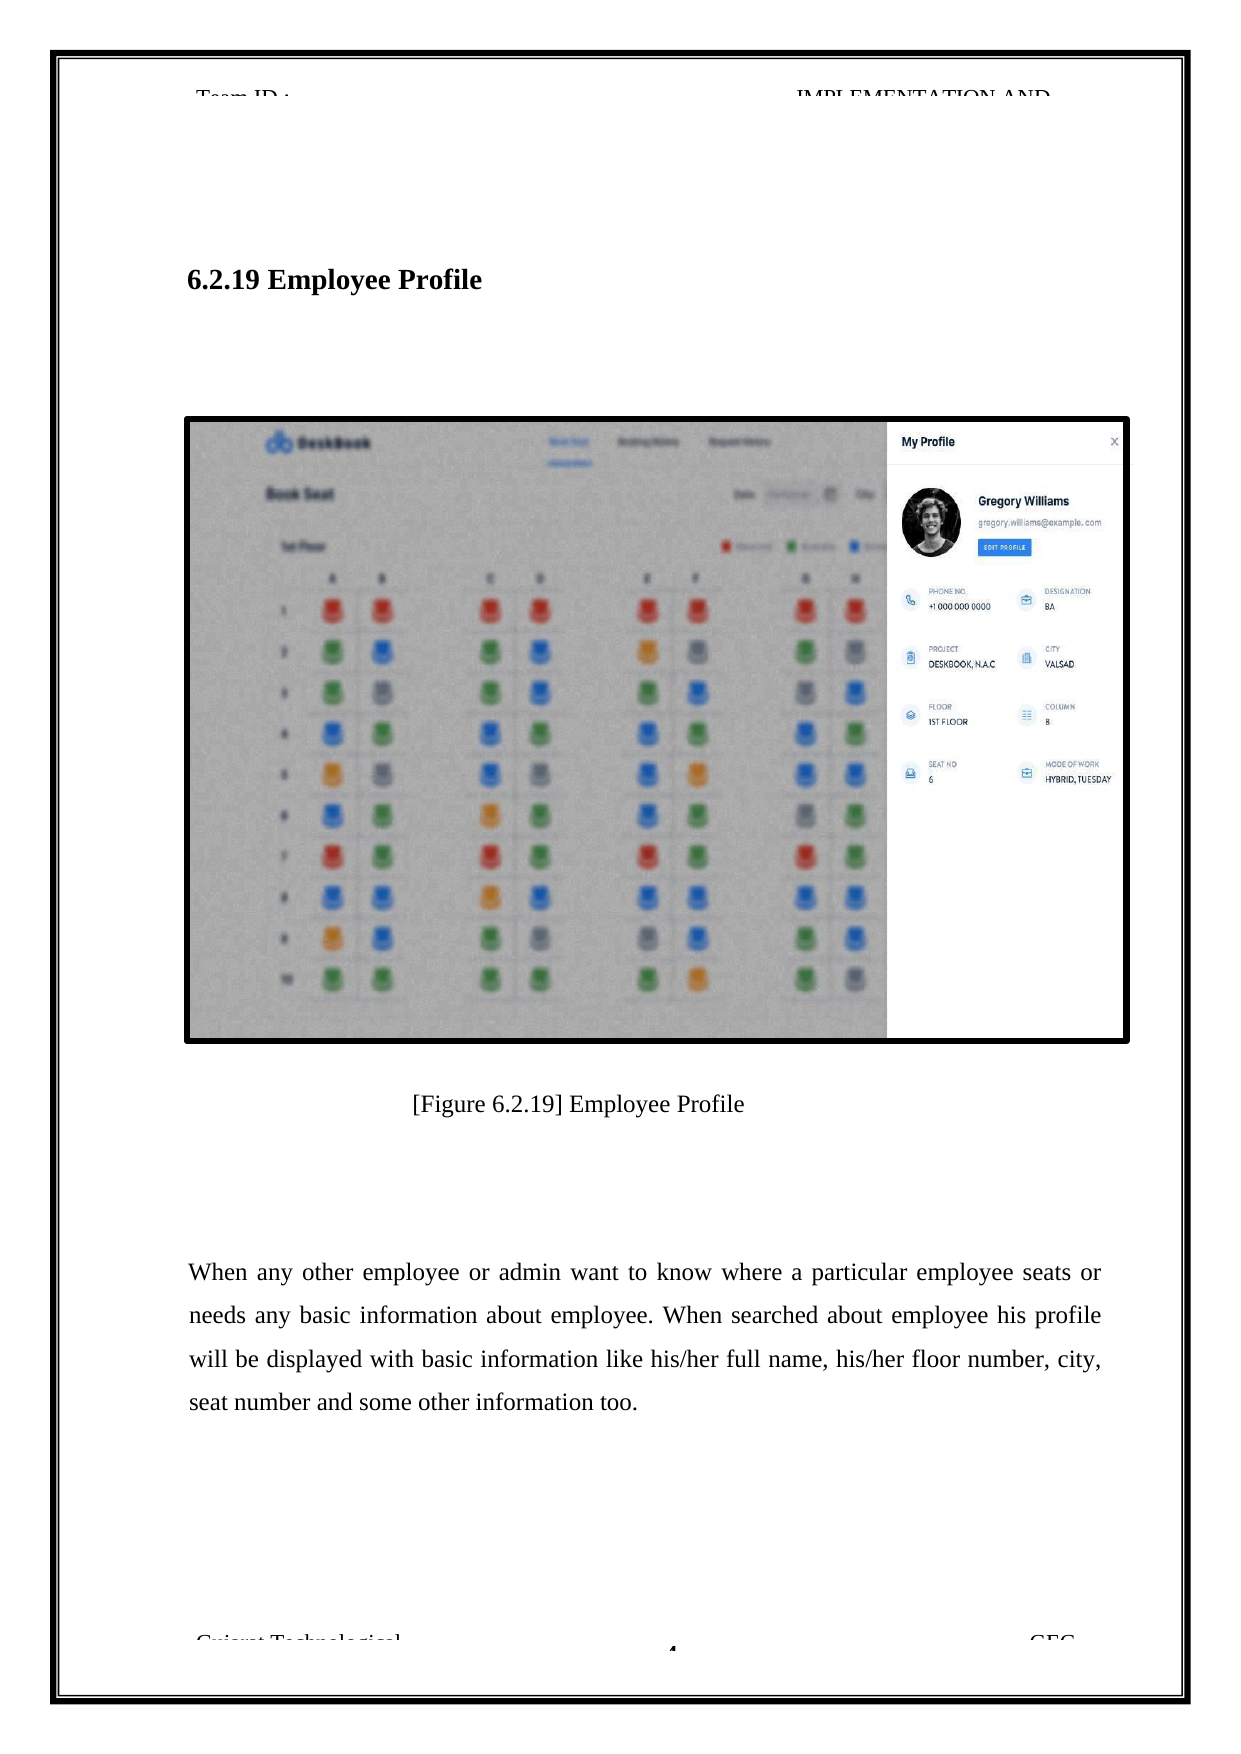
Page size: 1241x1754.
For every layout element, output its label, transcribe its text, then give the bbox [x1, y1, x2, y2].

text [Figure 6.2.19] Employee Profile [412, 1089, 1169, 1118]
text When any other employee or admin want to know where a particular employee seats or needs any basic information about employee. When searched about employee his profile will be displayed with basic information like his/her full name, his/her floor number, city, seat number and some other information too. [188, 1257, 1102, 1416]
picture [190, 422, 1123, 1038]
subtitle Employee Profile [187, 262, 1169, 296]
